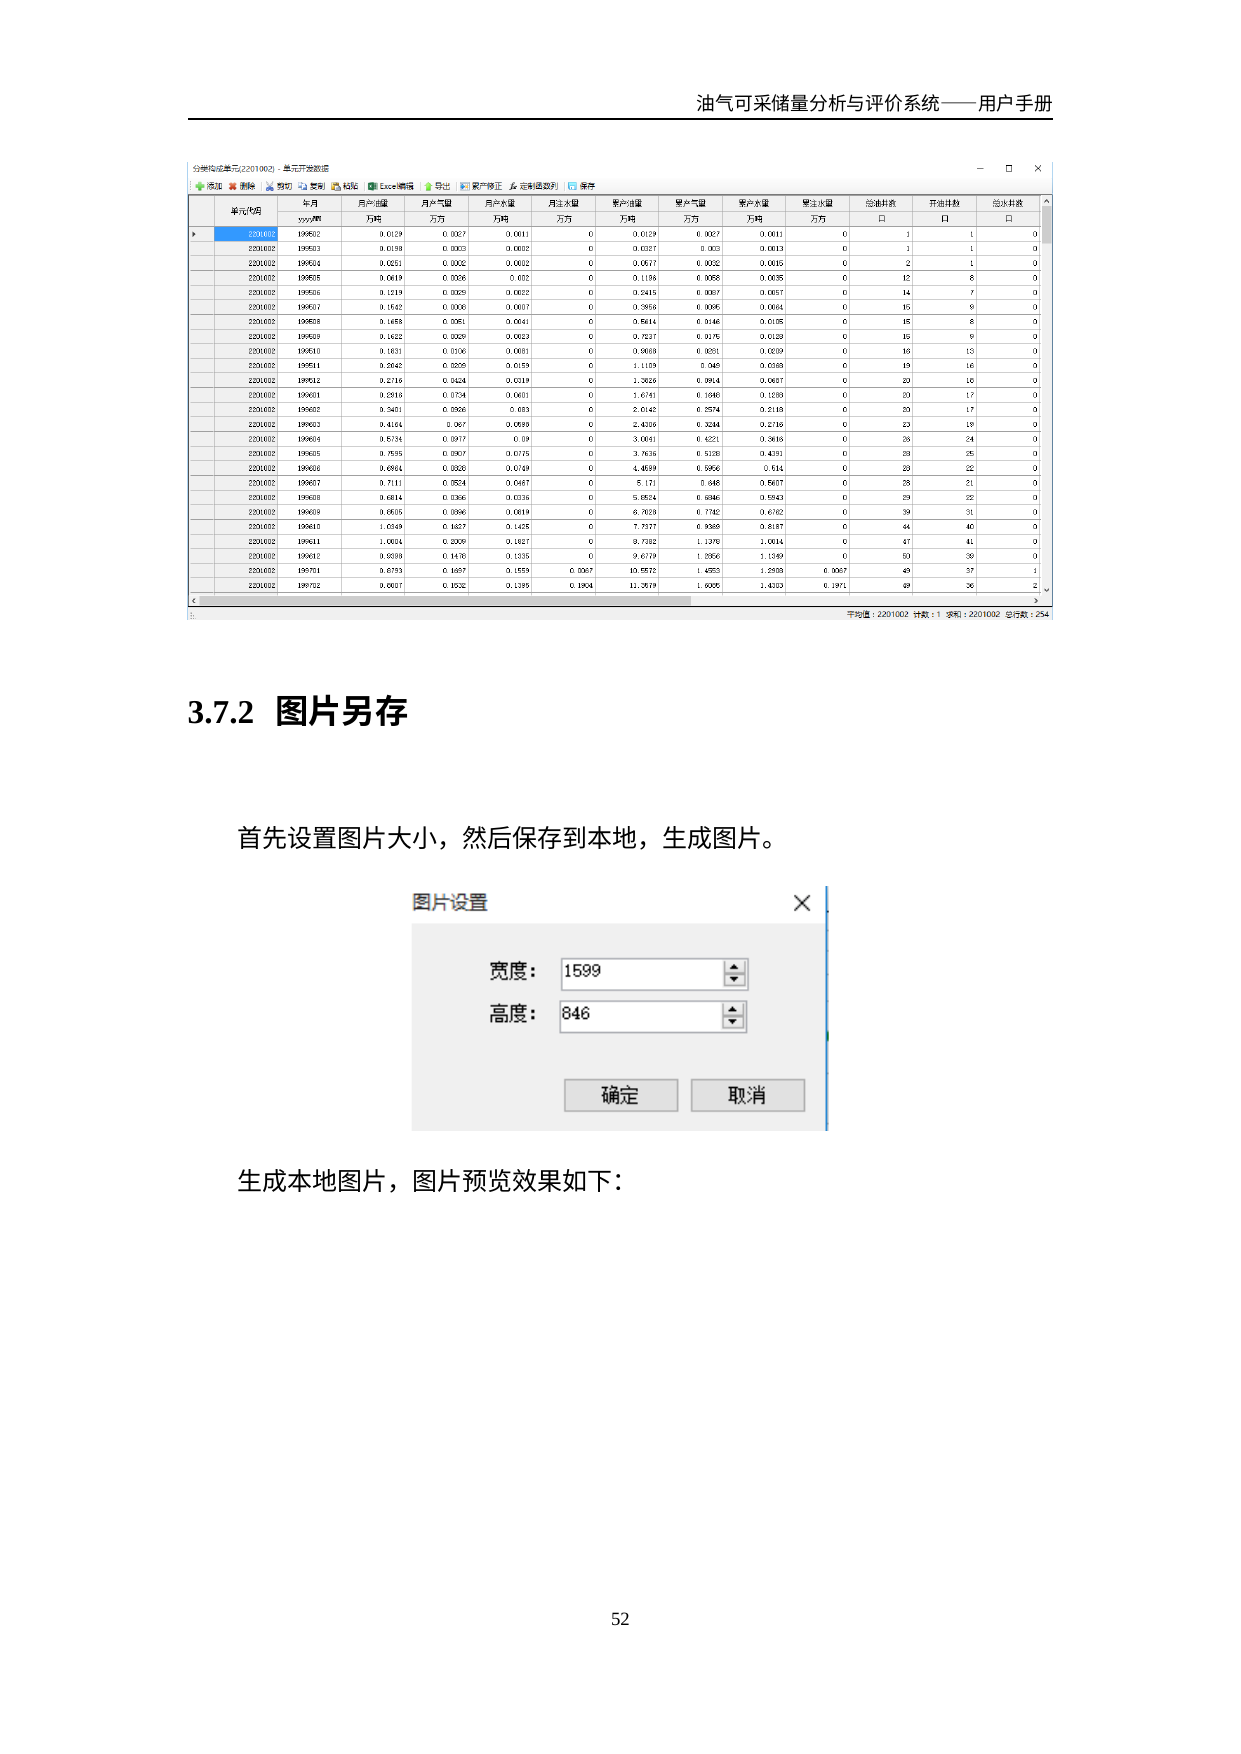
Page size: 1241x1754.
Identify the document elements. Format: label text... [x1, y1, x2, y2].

subtitle 图片另存 [187, 677, 1053, 742]
text 生成本地图片，图片预览效果如下： [187, 1147, 1053, 1212]
picture [187, 162, 1053, 620]
picture [411, 886, 829, 1131]
text 首先设置图片大小，然后保存到本地，生成图片。 [187, 804, 1053, 869]
